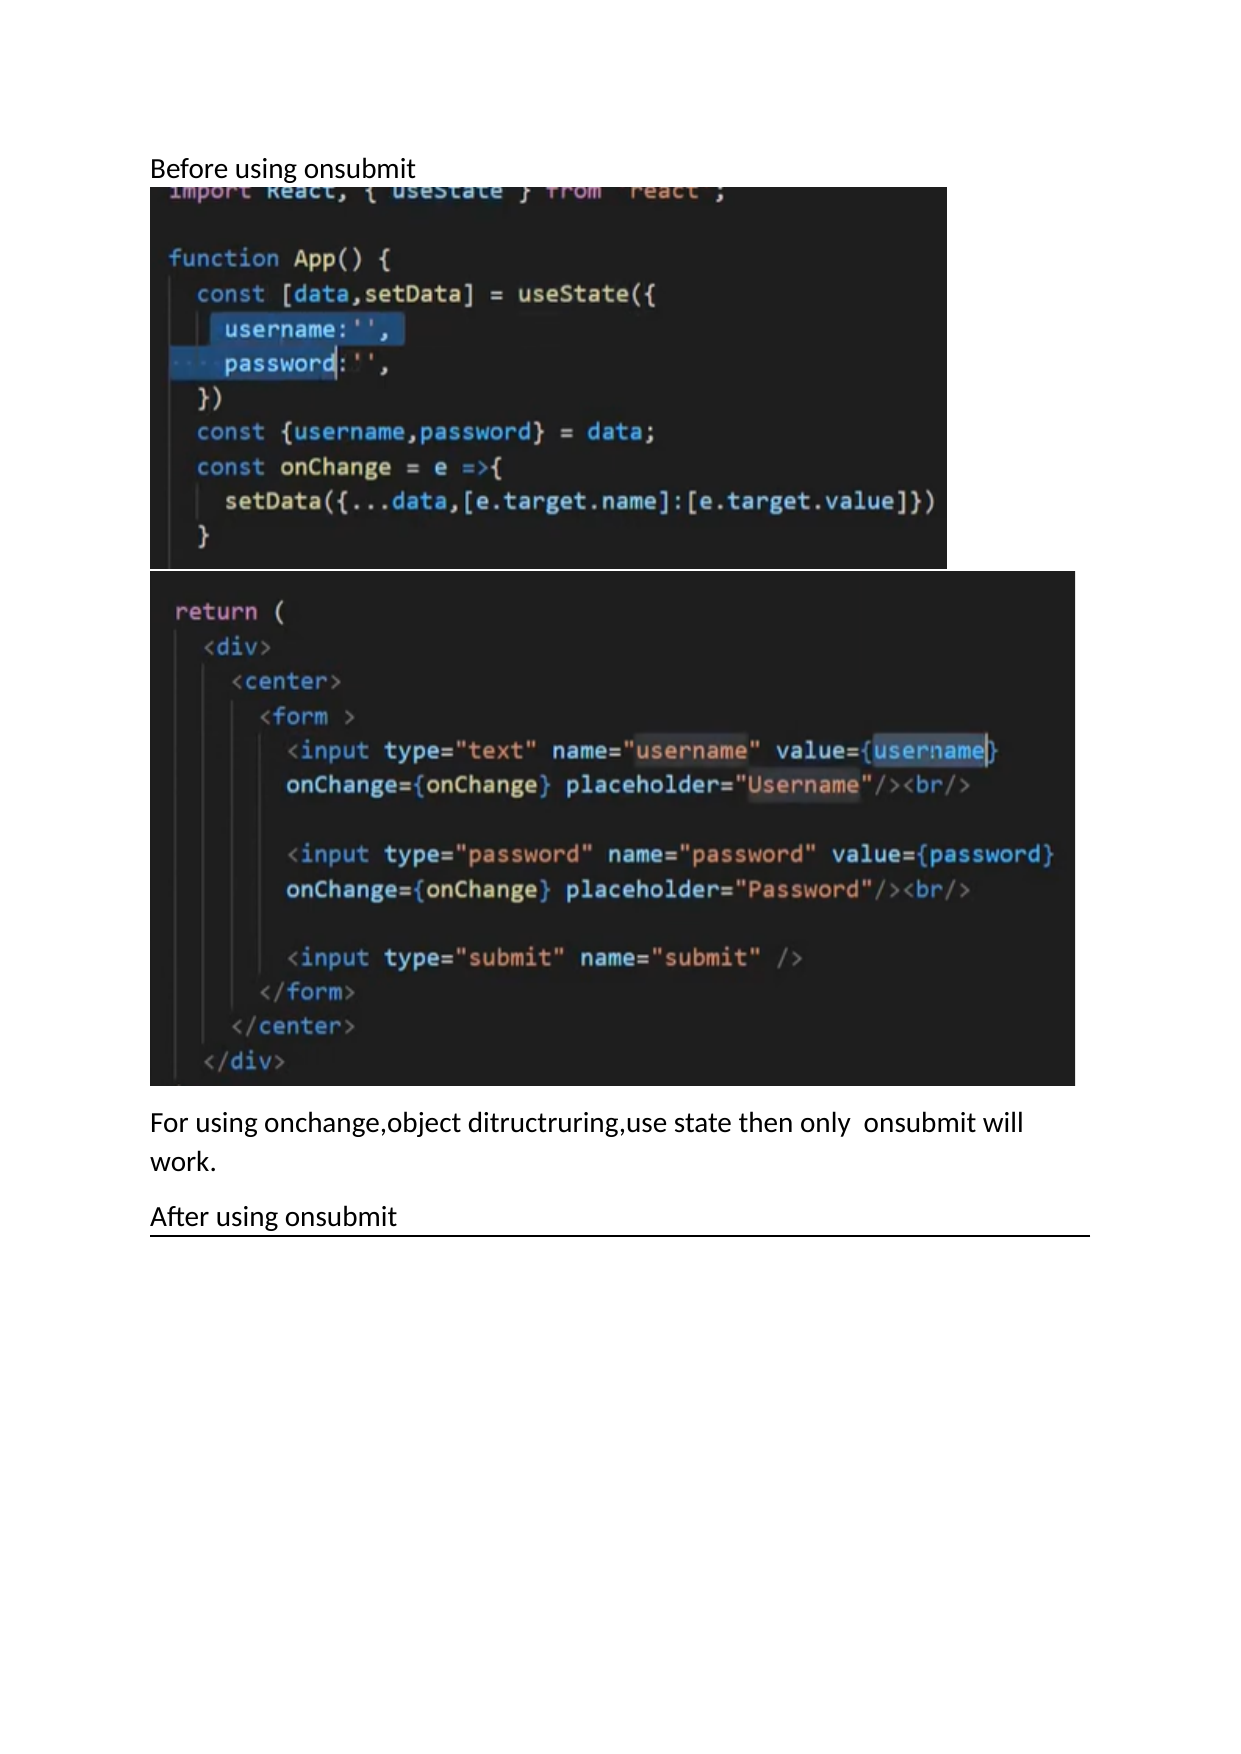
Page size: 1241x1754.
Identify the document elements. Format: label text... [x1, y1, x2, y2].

text After using onsubmit [150, 1198, 1090, 1235]
picture [150, 187, 947, 569]
picture [150, 571, 1075, 1086]
text For using onchange,object ditructruring,use state then only onsubmit will work. [150, 1104, 1090, 1178]
